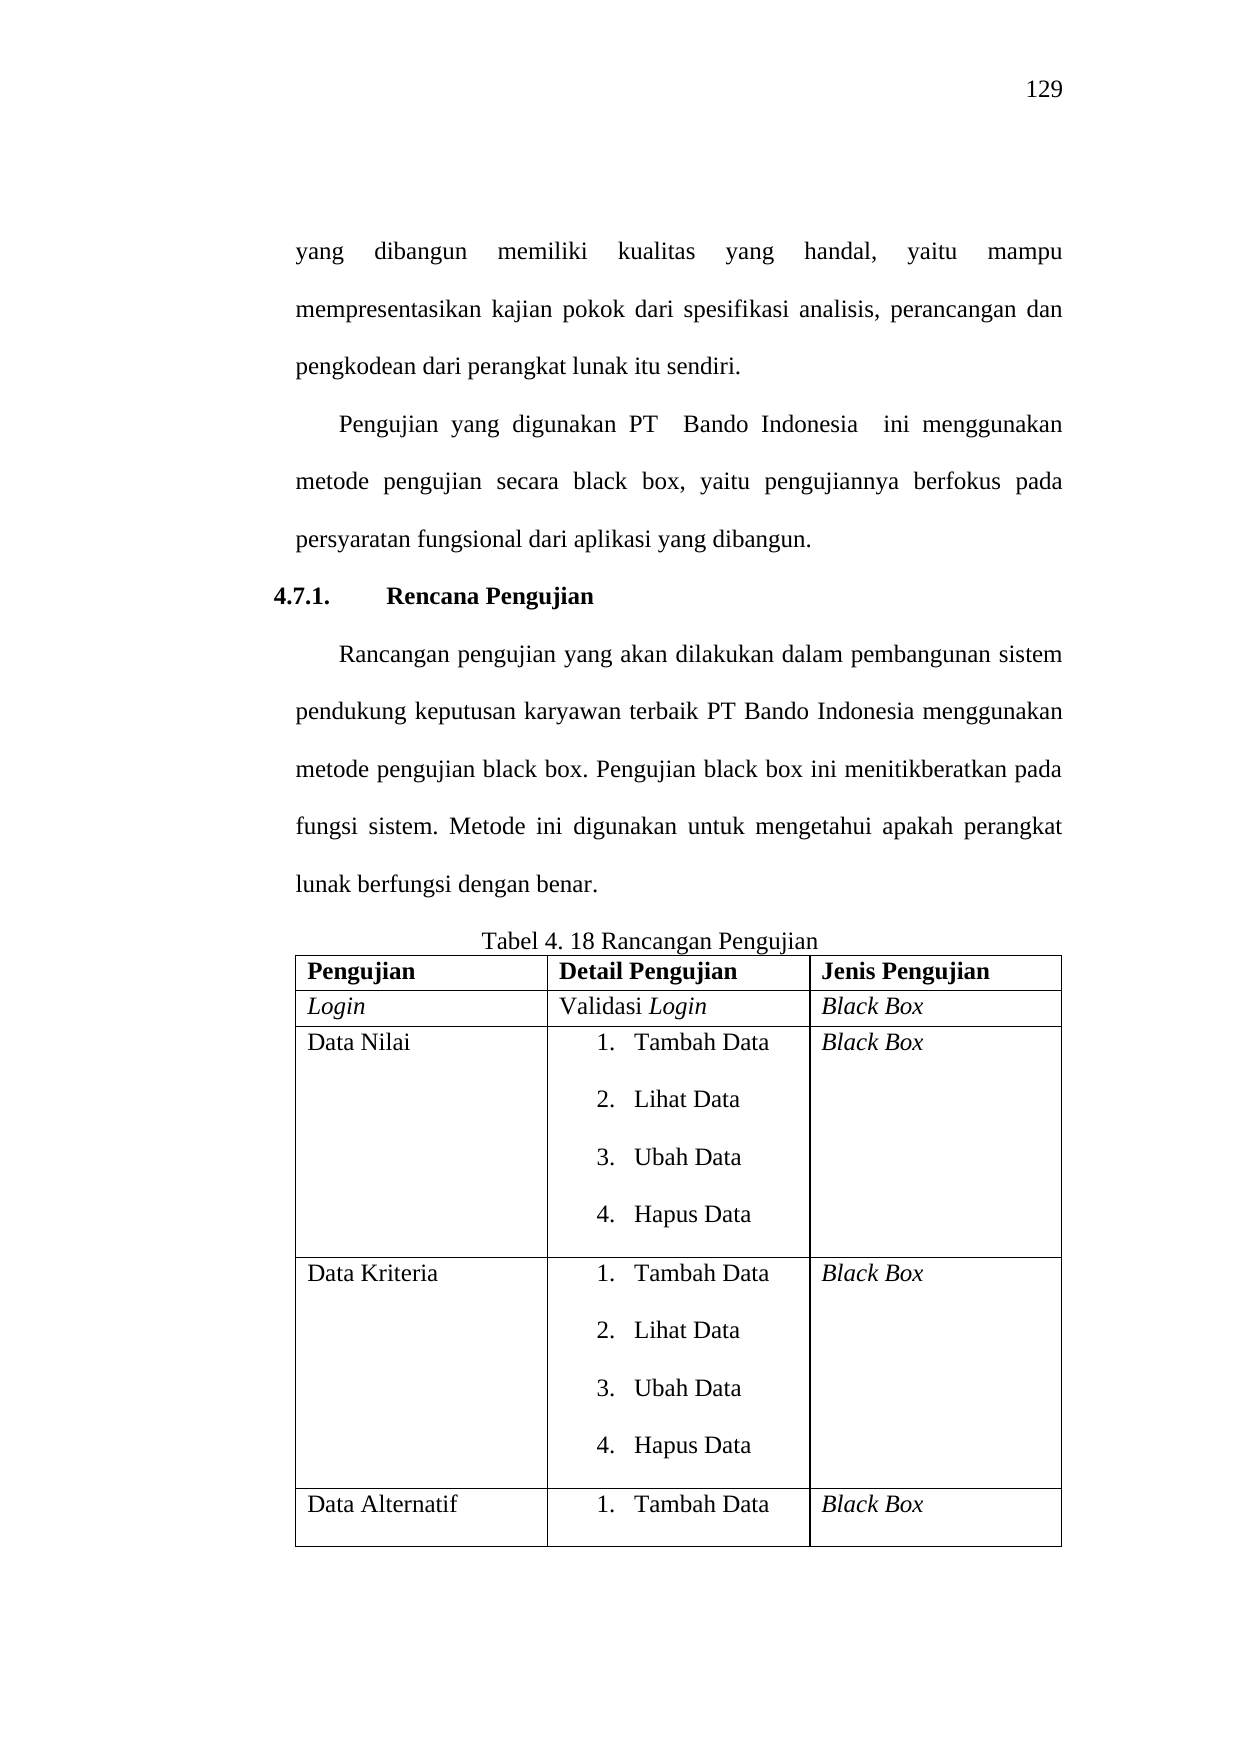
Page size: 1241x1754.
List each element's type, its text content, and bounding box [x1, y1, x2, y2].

table_header Pengujian [296, 956, 547, 990]
table_cell Black Box [811, 991, 1061, 1026]
table_cell Data Alternatif [296, 1489, 547, 1546]
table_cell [548, 1027, 809, 1257]
table_header Detail Pengujian [548, 956, 809, 990]
list Pengujian yang digunakan PT Bando Indonesia ini menggunakan metode pengujian secara black box, yaitu pengujiannya berfokus pada persyaratan fungsional dari aplikasi yang dibangun. [295, 409, 1063, 552]
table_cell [548, 1258, 809, 1488]
table_cell Black Box [811, 1489, 1061, 1546]
table_cell Black Box [811, 1258, 1061, 1488]
table_cell Data Nilai [296, 1027, 547, 1257]
table_cell Validasi Login [548, 991, 809, 1026]
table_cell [548, 1489, 809, 1546]
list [295, 236, 1063, 380]
text Tabel 4. 18 Rancangan Pengujian [236, 926, 1063, 955]
table_cell Data Kriteria [296, 1258, 547, 1488]
list Rancangan pengujian yang akan dilakukan dalam pembangunan sistem pendukung keputusan karyawan terbaik PT Bando Indonesia menggunakan metode pengujian black box. Pengujian black box ini menitikberatkan pada fungsi sistem. Metode ini digunakan untuk mengetahui apakah perangkat lunak berfungsi dengan benar. [295, 639, 1063, 897]
table_header Jenis Pengujian [811, 956, 1061, 990]
table_cell Black Box [811, 1027, 1061, 1257]
subtitle Rencana Pengujian [274, 581, 1063, 610]
table_cell Login [296, 991, 547, 1026]
